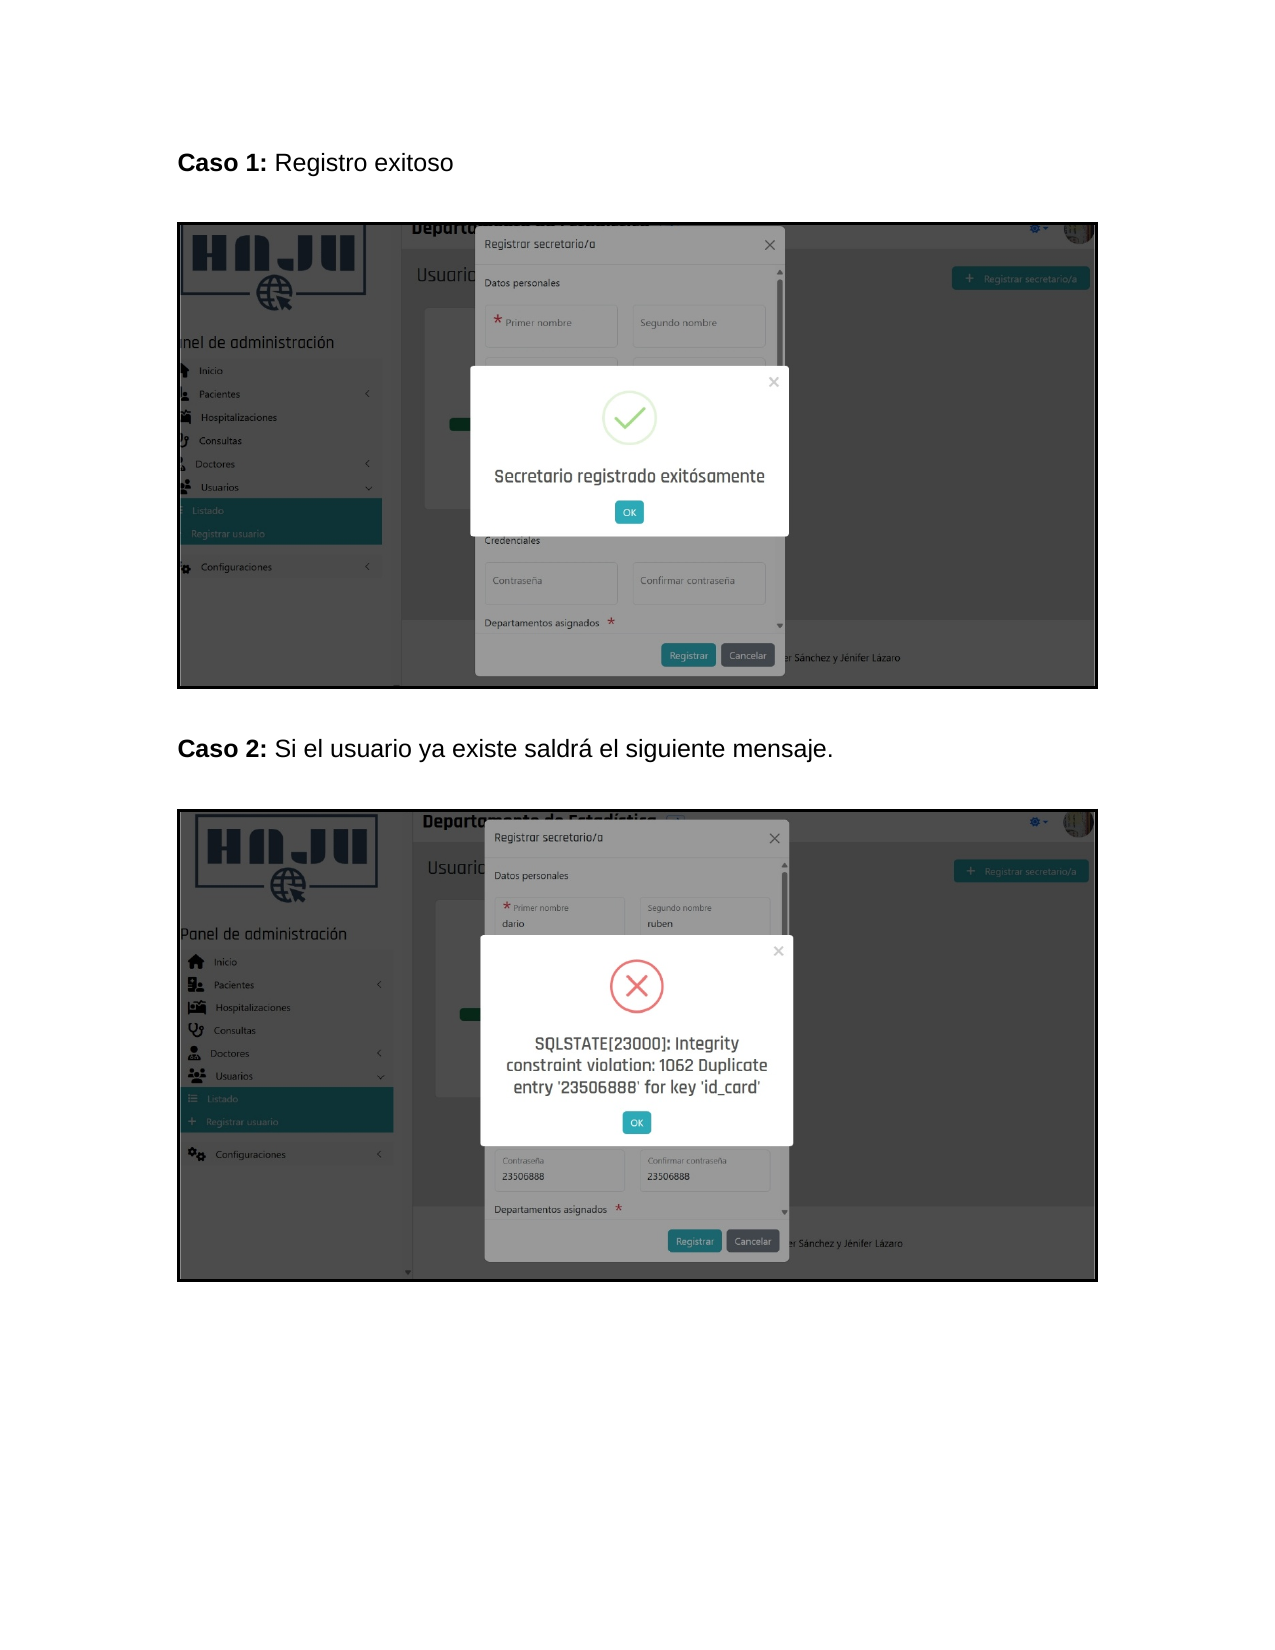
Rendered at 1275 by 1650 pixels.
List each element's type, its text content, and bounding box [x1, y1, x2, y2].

picture [180, 812, 1095, 1279]
picture [180, 225, 1095, 686]
text Caso 1: Registro exitoso [177, 148, 1098, 176]
text Caso 2: Si el usuario ya existe saldrá el siguiente mensaje. [177, 734, 1098, 763]
